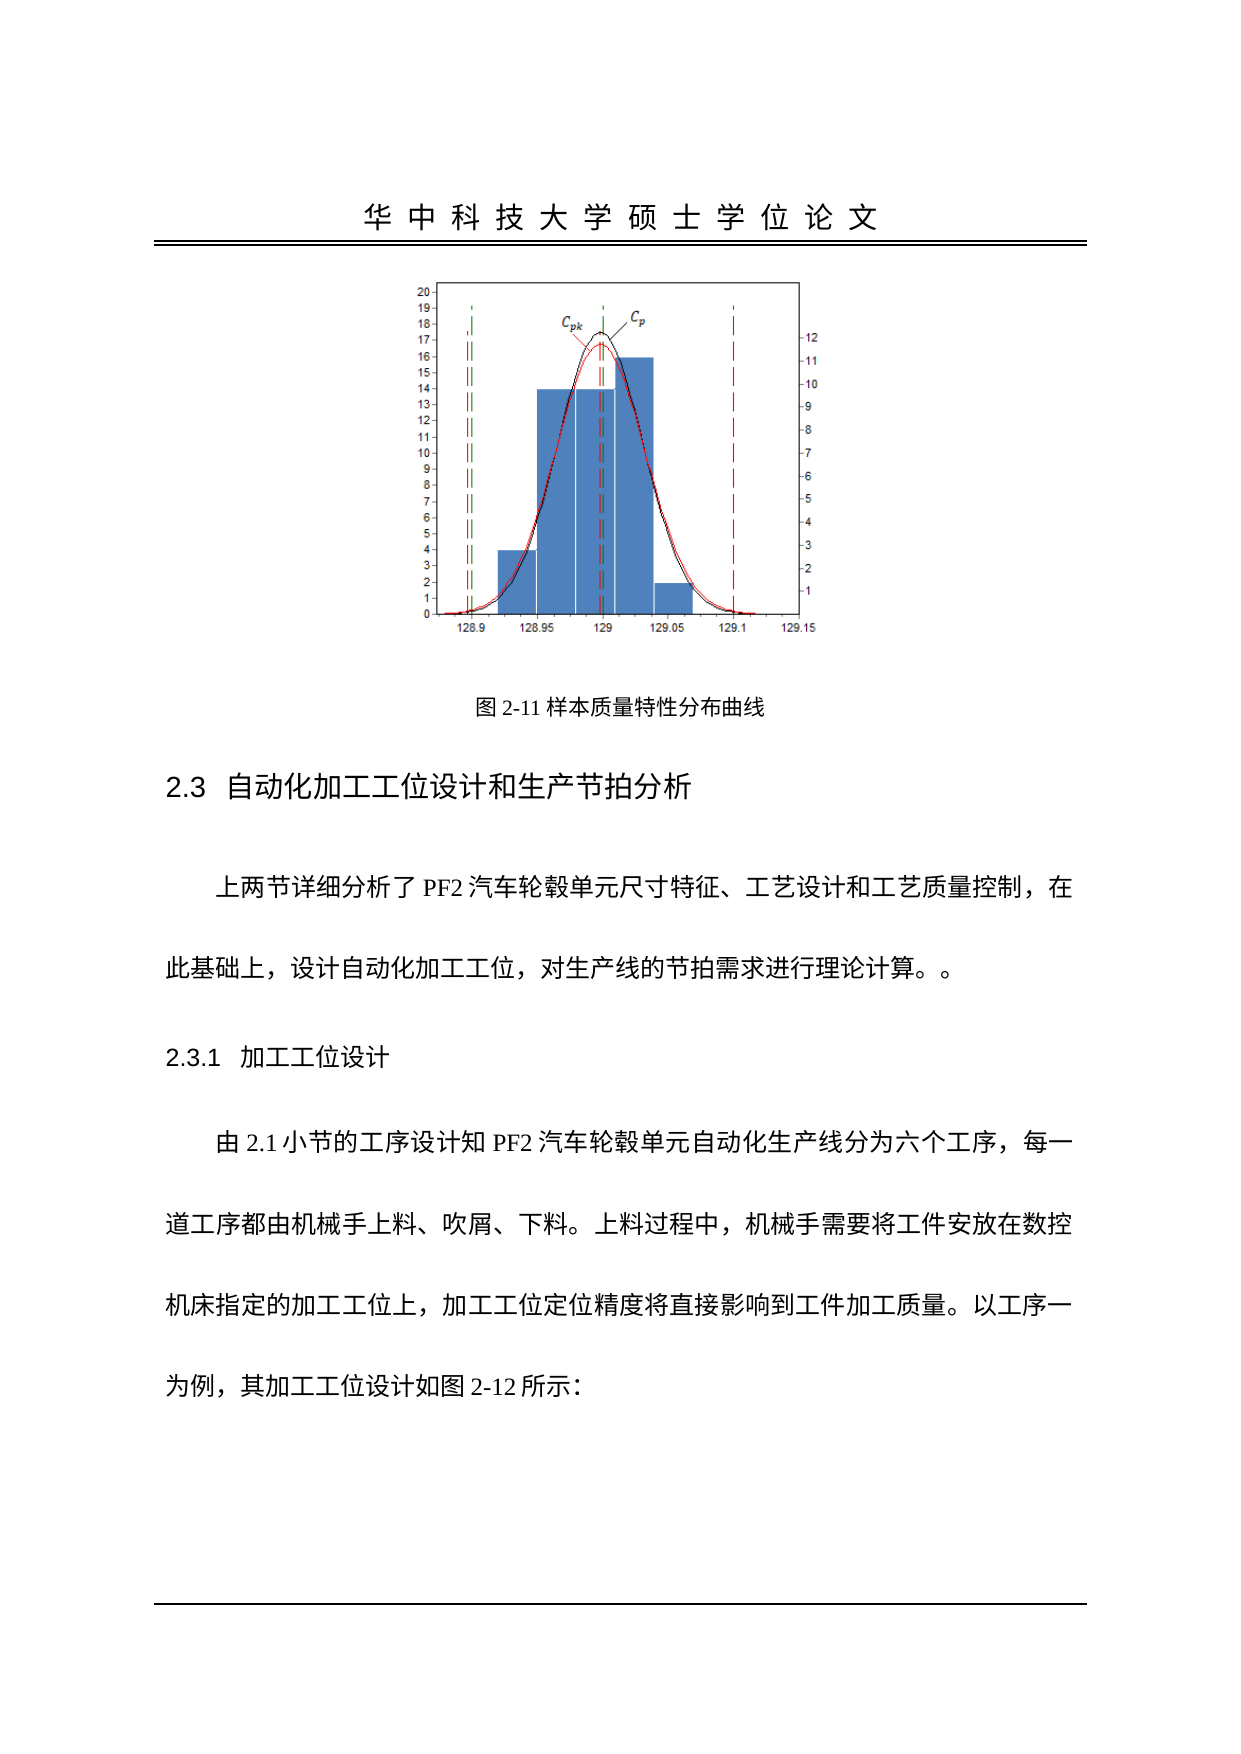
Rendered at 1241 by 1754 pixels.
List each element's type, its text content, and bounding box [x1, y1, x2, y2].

text 图 2-11 样本质量特性分布曲线 [165, 690, 1075, 722]
text 由2.1小节的工序设计知PF2汽车轮毂单元自动化生产线分为六个工序，每一道工序都由机械手上料、吹屑、下料。上料过程中，机械手需要将工件安放在数控机床指定的加工工位上，加工工位定位精度将直接影响到工件加工质量。以工序一为例，其加工工位设计如图2-12所示： [165, 1108, 1075, 1417]
subtitle 自动化加工工位设计和生产节拍分析 [165, 752, 1075, 817]
text 上两节详细分析了PF2汽车轮毂单元尺寸特征、工艺设计和工艺质量控制，在此基础上，设计自动化加工工位，对生产线的节拍需求进行理论计算。。 [165, 853, 1075, 999]
picture [412, 277, 828, 636]
subtitle 加工工位设计 [165, 1023, 1075, 1088]
